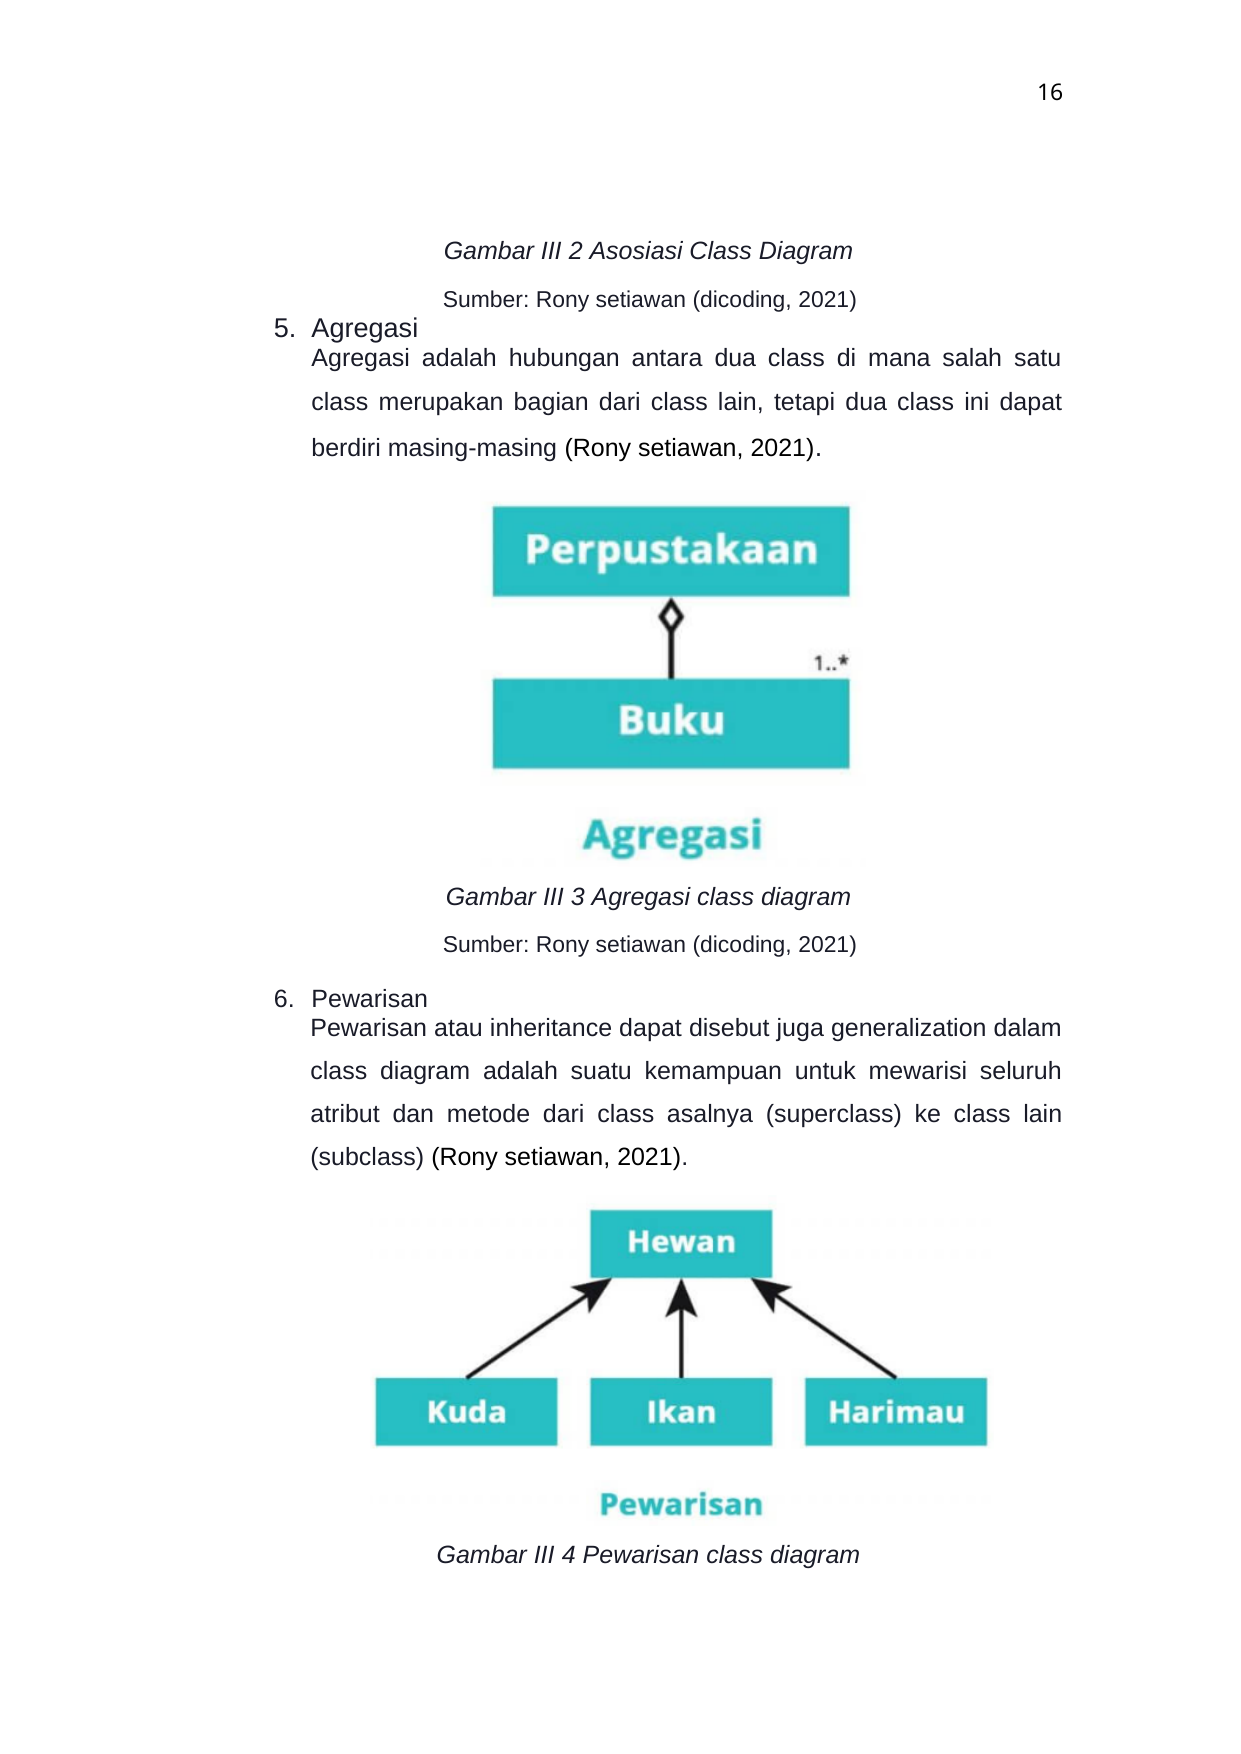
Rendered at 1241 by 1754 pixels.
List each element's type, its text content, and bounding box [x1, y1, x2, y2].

text Agregasi adalah hubungan antara dua class di mana salah satu class merupakan bagian dari class lain, tetapi dua class ini dapat berdiri masing-masing . [311, 343, 1063, 462]
list Agregasi [274, 312, 1063, 343]
list Pewarisan [274, 984, 1063, 1013]
picture [476, 480, 867, 867]
text Sumber: Rony setiawan (dicoding, 2021) [236, 931, 1063, 958]
text Sumber: Rony setiawan (dicoding, 2021) [236, 286, 1063, 312]
picture [369, 1195, 995, 1526]
text Pewarisan atau inheritance dapat disebut juga generalization dalam class diagram adalah suatu kemampuan untuk mewarisi seluruh atribut dan metode dari class asalnya (superclass) ke class lain (subclass) . [310, 1013, 1063, 1171]
text Gambar III 2 Asosiasi Class Diagram [236, 236, 1063, 265]
